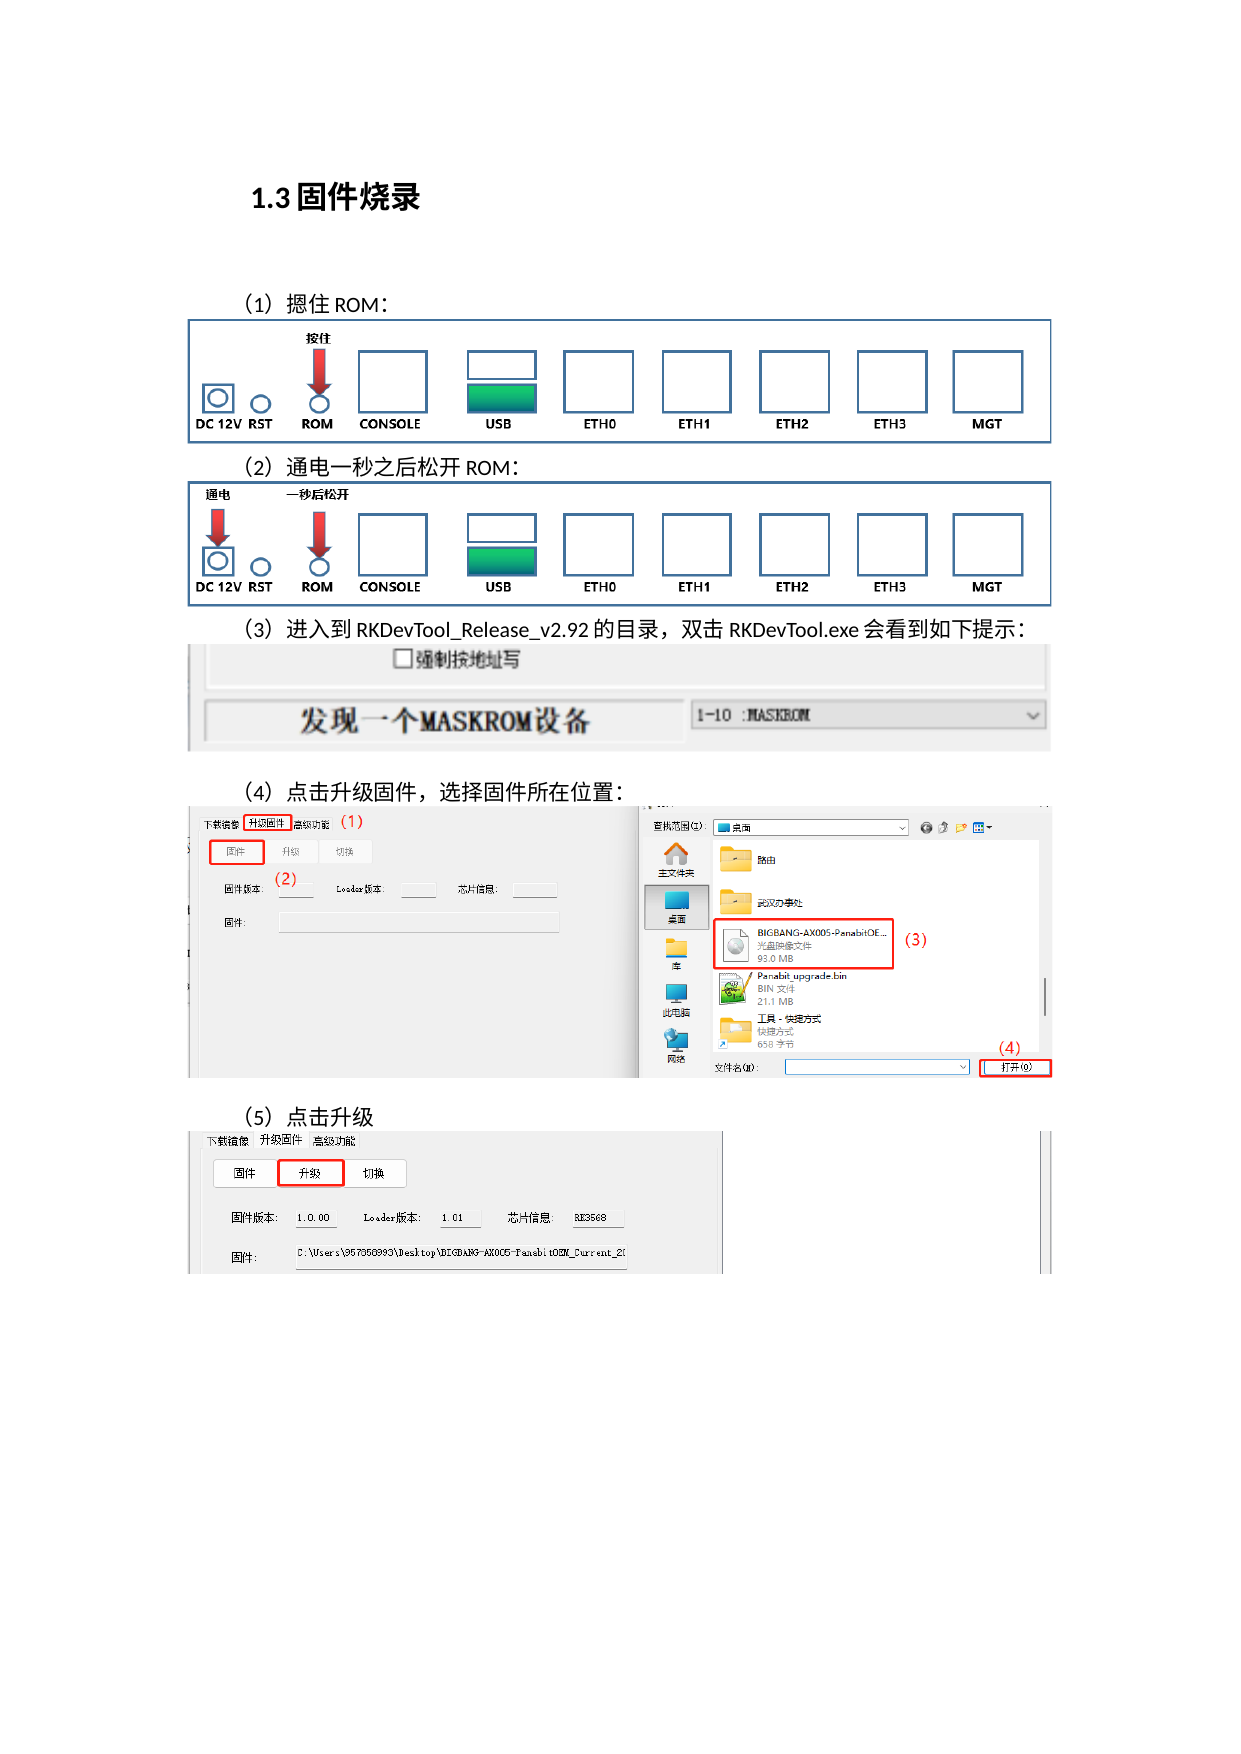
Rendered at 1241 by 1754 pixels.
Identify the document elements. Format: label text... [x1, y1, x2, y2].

list 点击升级 [187, 1099, 1053, 1132]
picture [187, 481, 1052, 607]
picture [187, 319, 1052, 444]
list 点击升级固件，选择固件所在位置： [187, 774, 1053, 806]
subtitle 1.3固件烧录 [187, 162, 1053, 227]
list 摁住ROM： [187, 287, 1053, 319]
picture [187, 1131, 1052, 1274]
picture [187, 806, 1053, 1078]
picture [187, 644, 1052, 754]
list 进入到RKDevTool_Release_v2.92的目录，双击RKDevTool.exe会看到如下提示： [187, 612, 1053, 644]
list 通电一秒之后松开ROM： [187, 449, 1053, 482]
